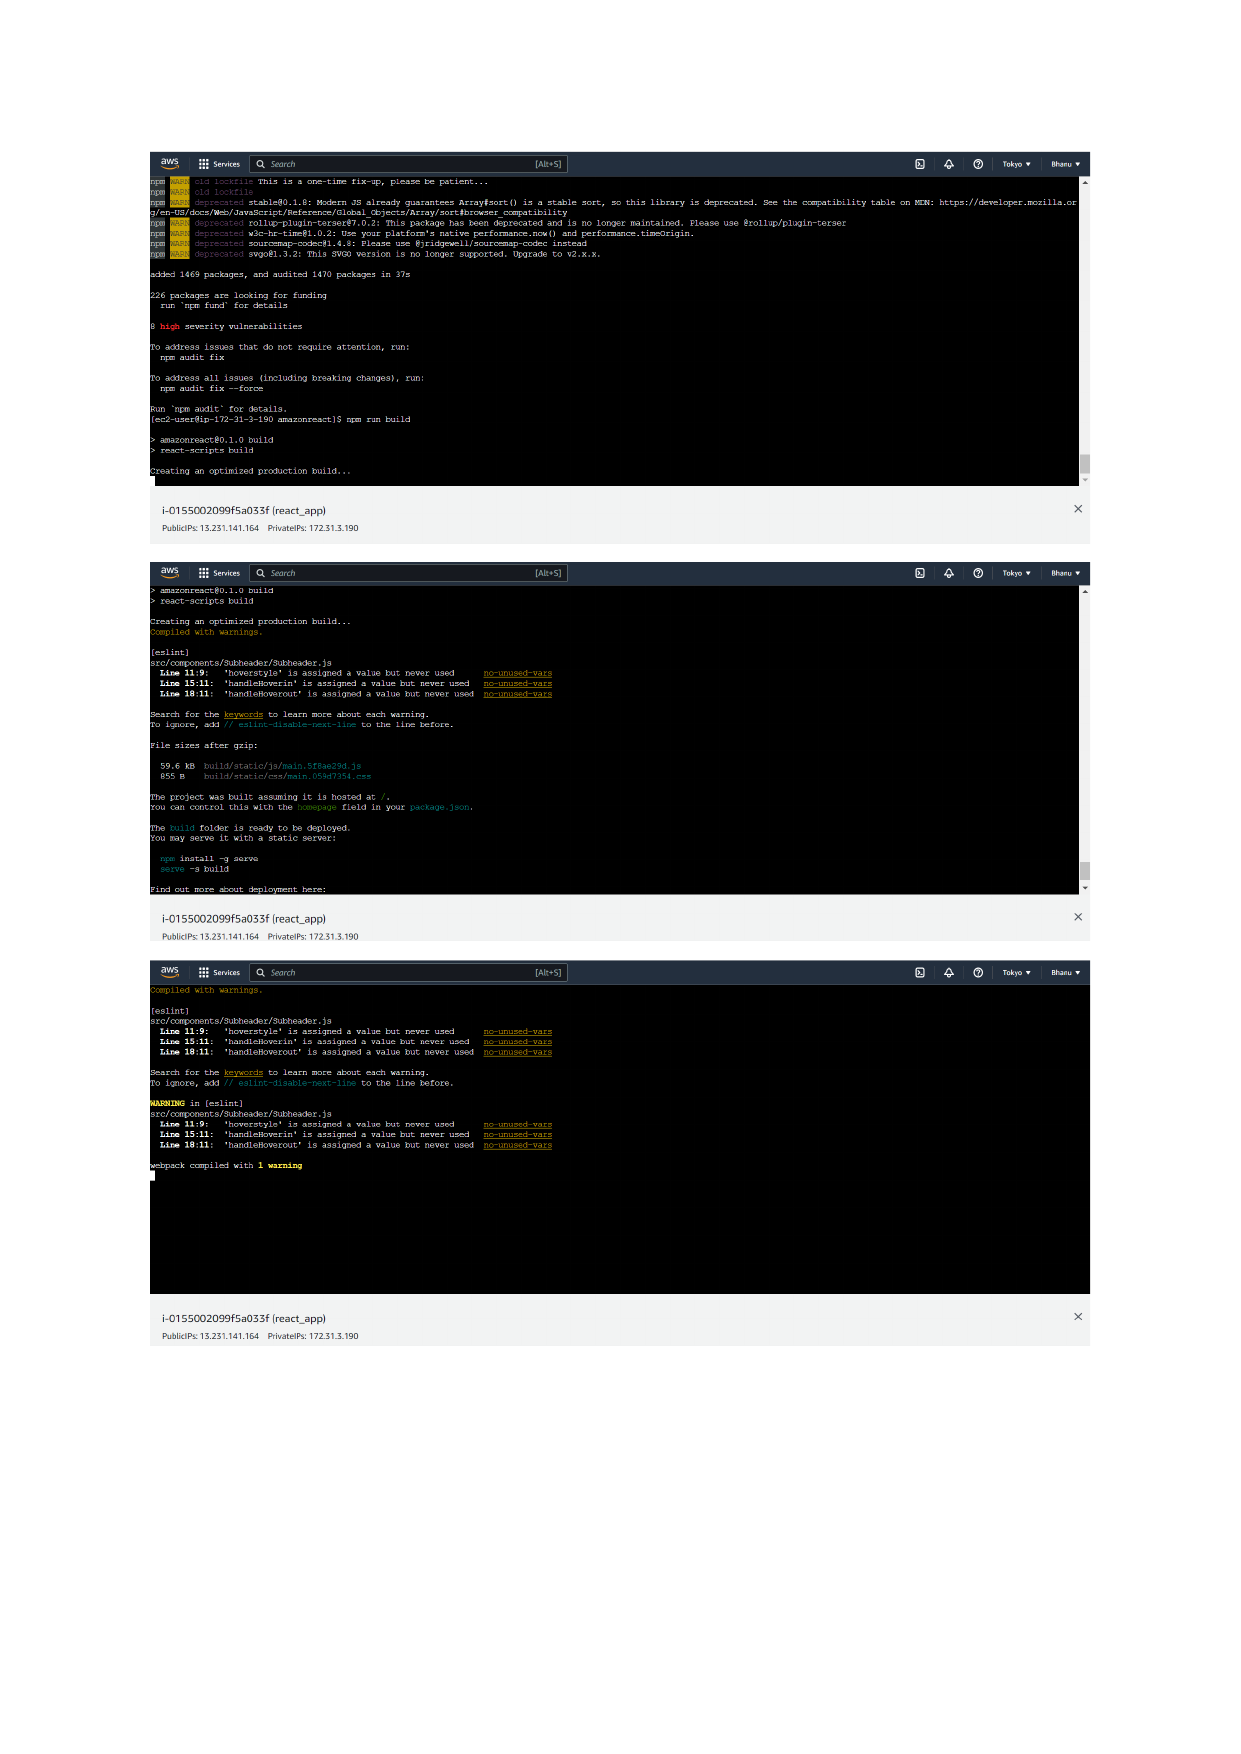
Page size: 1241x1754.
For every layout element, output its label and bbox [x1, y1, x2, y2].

picture [150, 960, 1091, 1346]
picture [150, 562, 1091, 941]
picture [150, 150, 1091, 544]
